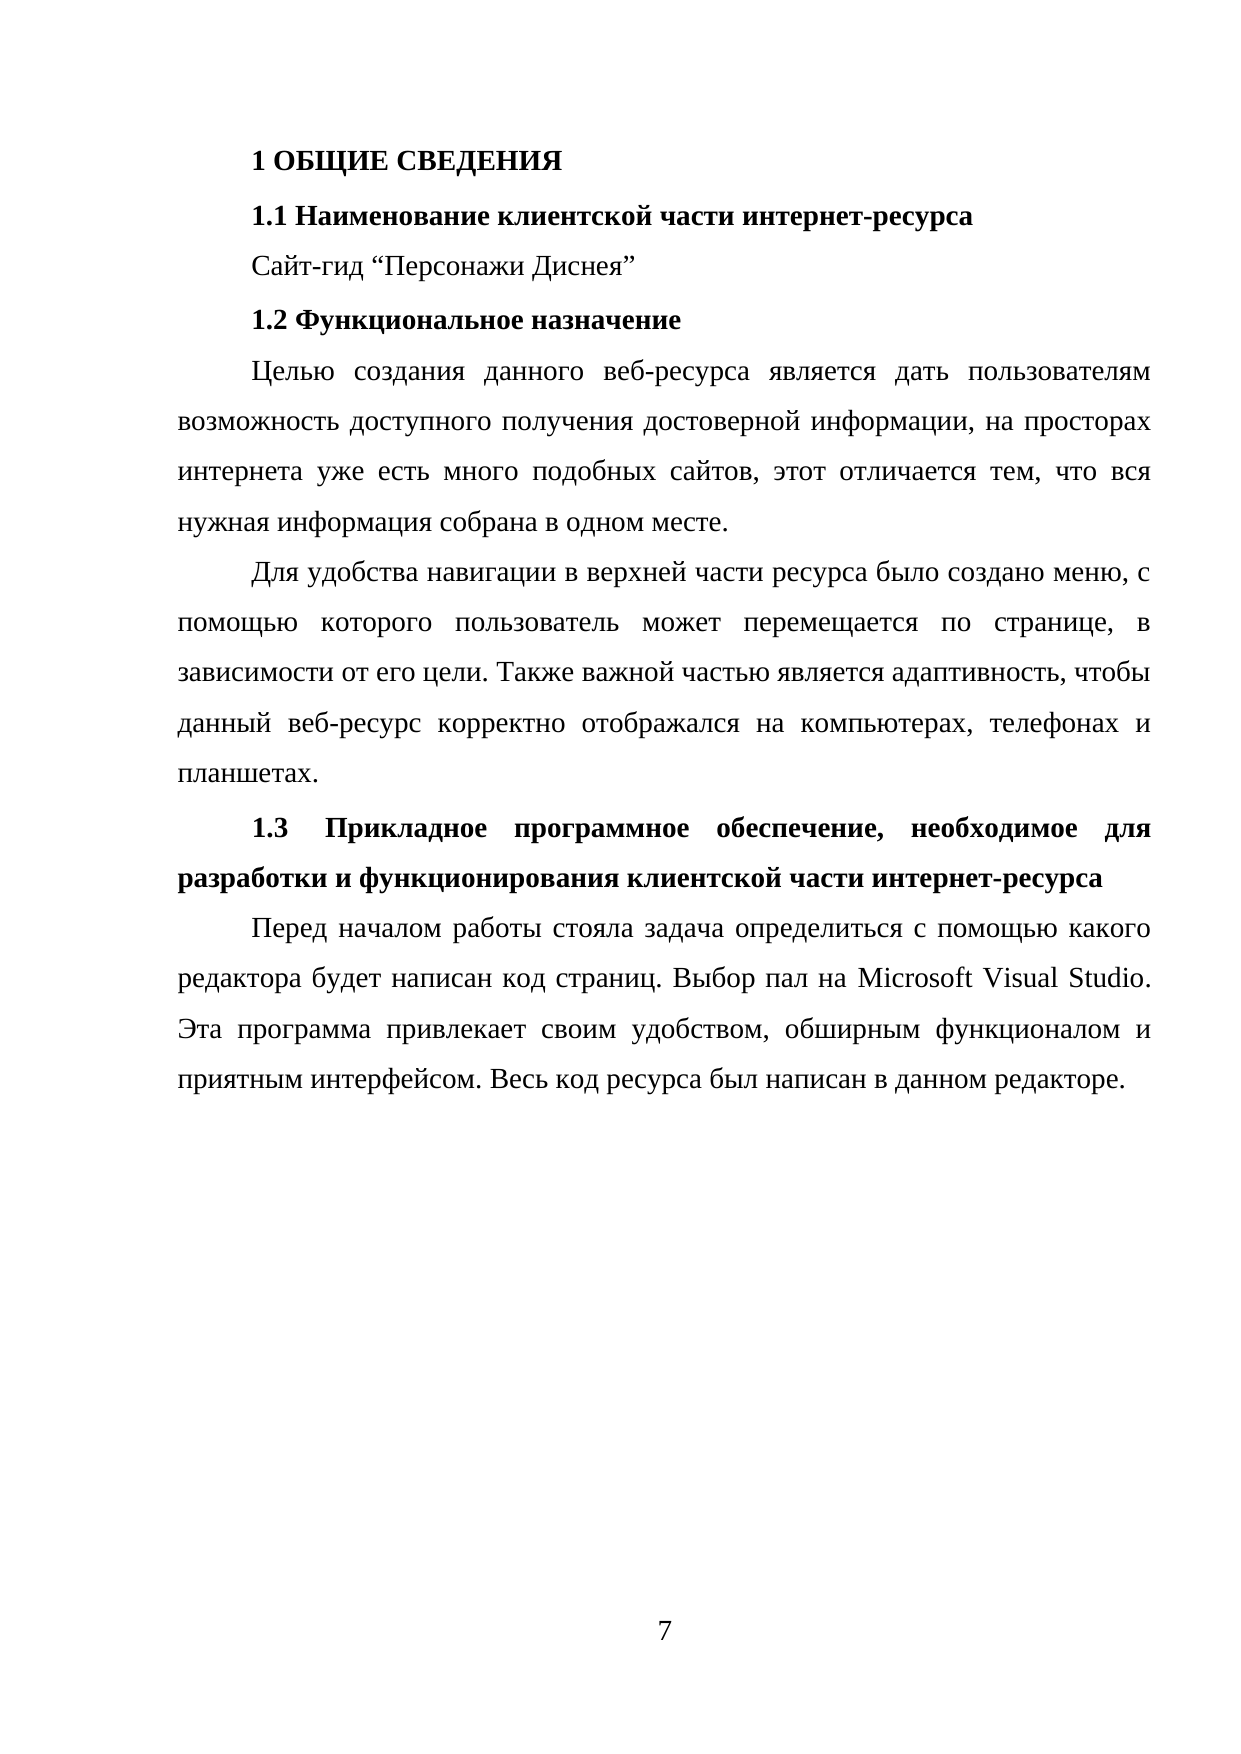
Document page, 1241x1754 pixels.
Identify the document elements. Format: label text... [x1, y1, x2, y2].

subtitle Функциональное назначение [251, 302, 1152, 336]
list Целью создания данного веб-ресурса является дать пользователям возможность доступного получения достоверной информации, на просторах интернета уже есть много подобных сайтов, этот отличается тем, что вся нужная информация собрана в одном месте. [177, 353, 1152, 537]
list Для удобства навигации в верхней части ресурса было создано меню, с помощью которого пользователь может перемещается по странице, в зависимости от его цели. Также важной частью является адаптивность, чтобы данный веб-ресурс корректно отображался на компьютерах, телефонах и планшетах. [177, 554, 1152, 789]
text Перед началом работы стояла задача определиться с помощью какого редактора будет написан код страниц. Выбор пал на Microsoft Visual Studio. Эта программа привлекает своим удобством, обширным функционалом и приятным интерфейсом. Весь код ресурса был написан в данном редакторе. [177, 910, 1152, 1095]
subtitle 1 ОБЩИЕ СВЕДЕНИЯ [177, 143, 1152, 177]
subtitle Прикладное программное обеспечение, необходимое для разработки и функционирования клиентской части интернет-ресурса [177, 810, 1152, 893]
subtitle Наименование клиентской части интернет-ресурса [251, 198, 1152, 231]
text Сайт-гид “Персонажи Диснея” [251, 248, 1152, 281]
